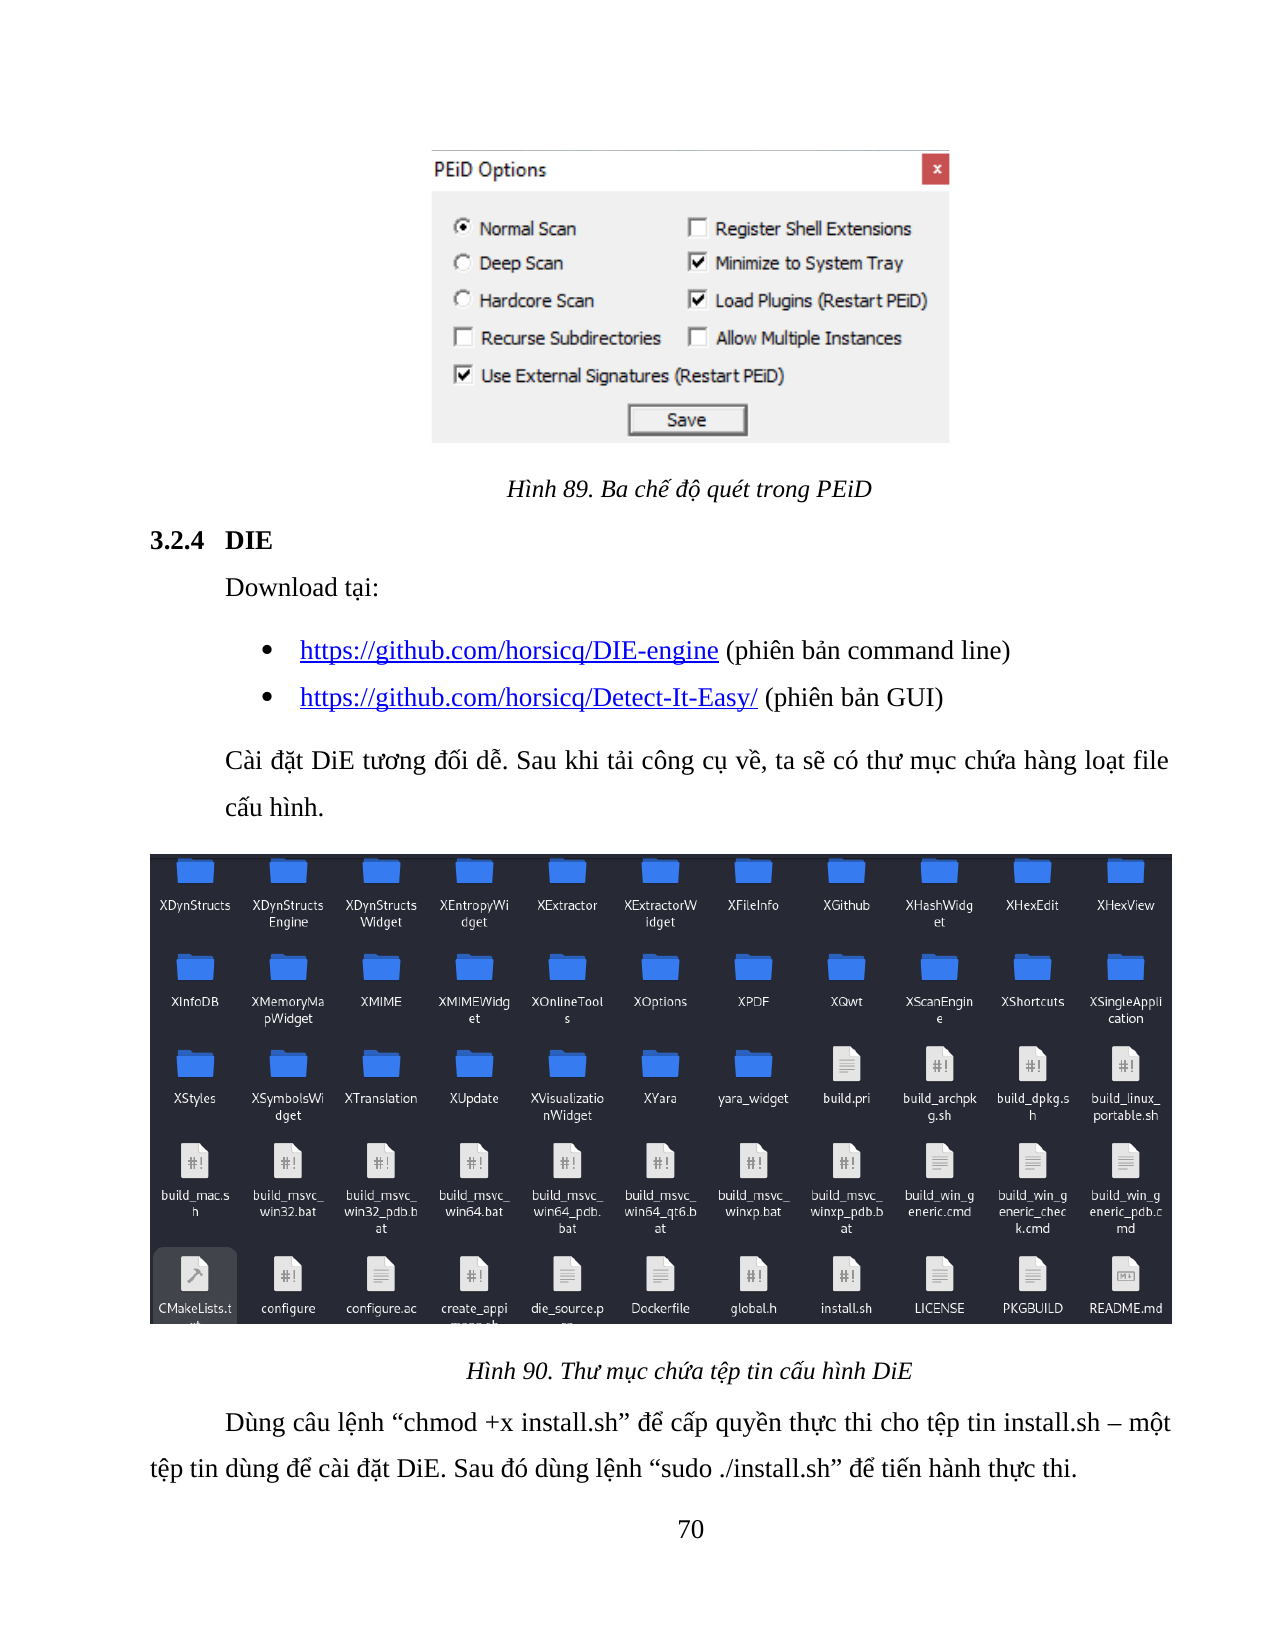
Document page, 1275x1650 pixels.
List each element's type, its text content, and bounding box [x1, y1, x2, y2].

list https://github.com/horsicq/DIE-engine (phiên bản command line) [262, 634, 1172, 665]
subtitle DIE [150, 524, 1172, 555]
picture [431, 150, 950, 443]
text Dùng câu lệnh “chmod +x install.sh” để cấp quyền thực thi cho tệp tin install.sh – một tệp tin dùng để cài đặt DiE. Sau đó dùng lệnh “sudo ./install.sh” để tiến hành thực thi. [150, 1406, 1172, 1484]
list https://github.com/horsicq/Detect-It-Easy/ (phiên bản GUI) [262, 681, 1172, 712]
text Download tại: [150, 571, 1172, 602]
text Cài đặt DiE tương đối dễ. Sau khi tải công cụ về, ta sẽ có thư mục chứa hàng loạt file cấu hình. [225, 744, 1172, 822]
picture [150, 854, 1172, 1324]
